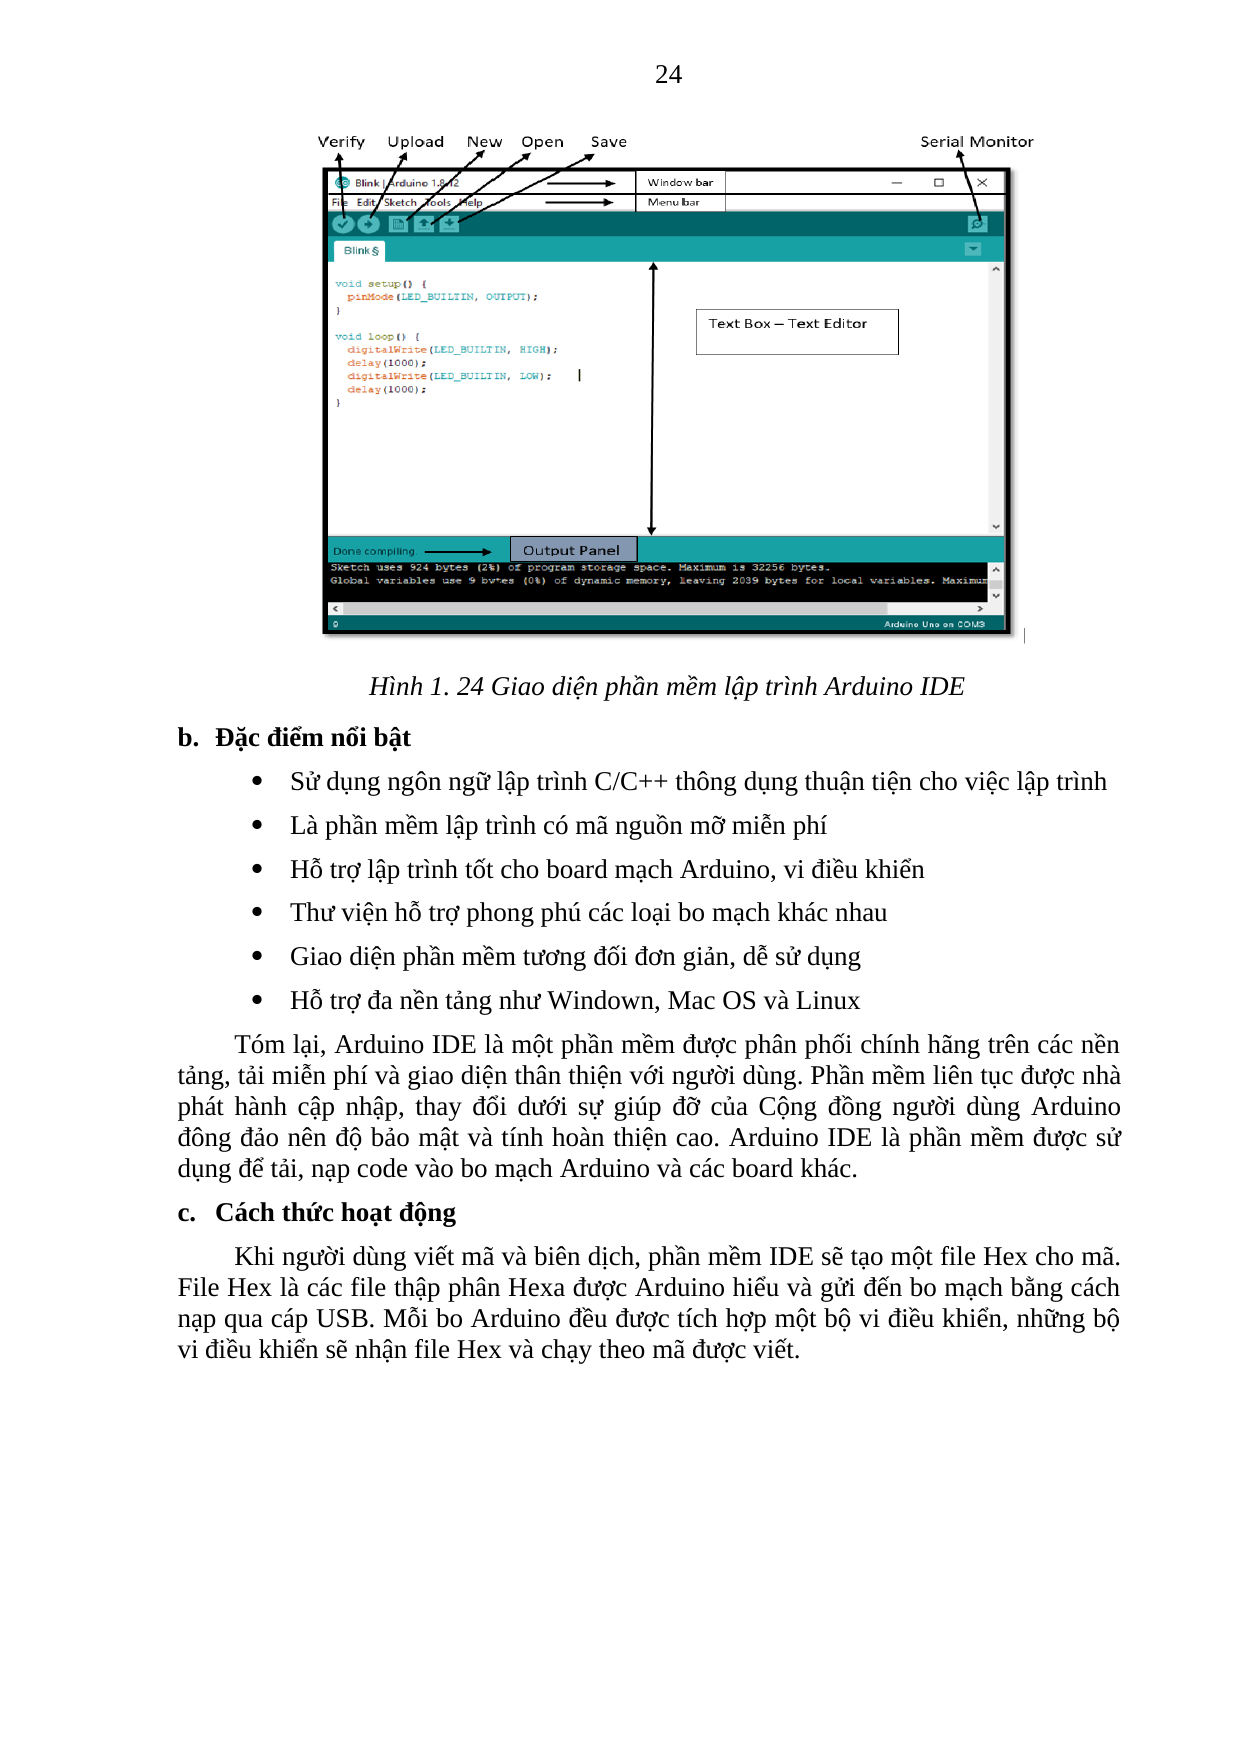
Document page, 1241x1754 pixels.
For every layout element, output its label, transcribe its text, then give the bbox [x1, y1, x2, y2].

list Cách thức hoạt động [177, 1196, 1122, 1227]
list Là phần mềm lập trình có mã nguồn mỡ miễn phí [252, 809, 1122, 840]
list Hỗ trợ lập trình tốt cho board mạch Arduino, vi điều khiển [252, 853, 1122, 884]
list Thư viện hỗ trợ phong phú các loại bo mạch khác nhau [252, 896, 1122, 928]
list Đặc điểm nổi bật [177, 722, 1122, 753]
text Khi người dùng viết mã và biên dịch, phần mềm IDE sẽ tạo một file Hex cho mã. File Hex là các file thập phân Hexa được Arduino hiểu và gửi đến bo mạch bằng cách nạp qua cáp USB. Mỗi bo Arduino đều được tích hợp một bộ vi điều khiển, những bộ vi điều khiển sẽ nhận file Hex và chạy theo mã được viết. [177, 1239, 1122, 1364]
list Sử dụng ngôn ngữ lập trình C/C++ thông dụng thuận tiện cho việc lập trình [252, 765, 1122, 796]
list Giao diện phần mềm tương đối đơn giản, dễ sử dụng [252, 940, 1122, 971]
text Tóm lại, Arduino IDE là một phần mềm được phân phối chính hãng trên các nền tảng, tải miễn phí và giao diện thân thiện với người dùng. Phần mềm liên tục được nhà phát hành cập nhập, thay đổi dưới sự giúp đỡ của Cộng đồng người dùng Arduino đông đảo nên độ bảo mật và tính hoàn thiện cao. Arduino IDE là phần mềm được sử dụng để tải, nạp code vào bo mạch Arduino và các board khác. [177, 1028, 1122, 1183]
list Hỗ trợ đa nền tảng như Windown, Mac OS và Linux [252, 984, 1122, 1015]
picture [300, 120, 1037, 648]
text Hình 1. 24 Giao diện phần mềm lập trình Arduino IDE [215, 669, 1122, 701]
